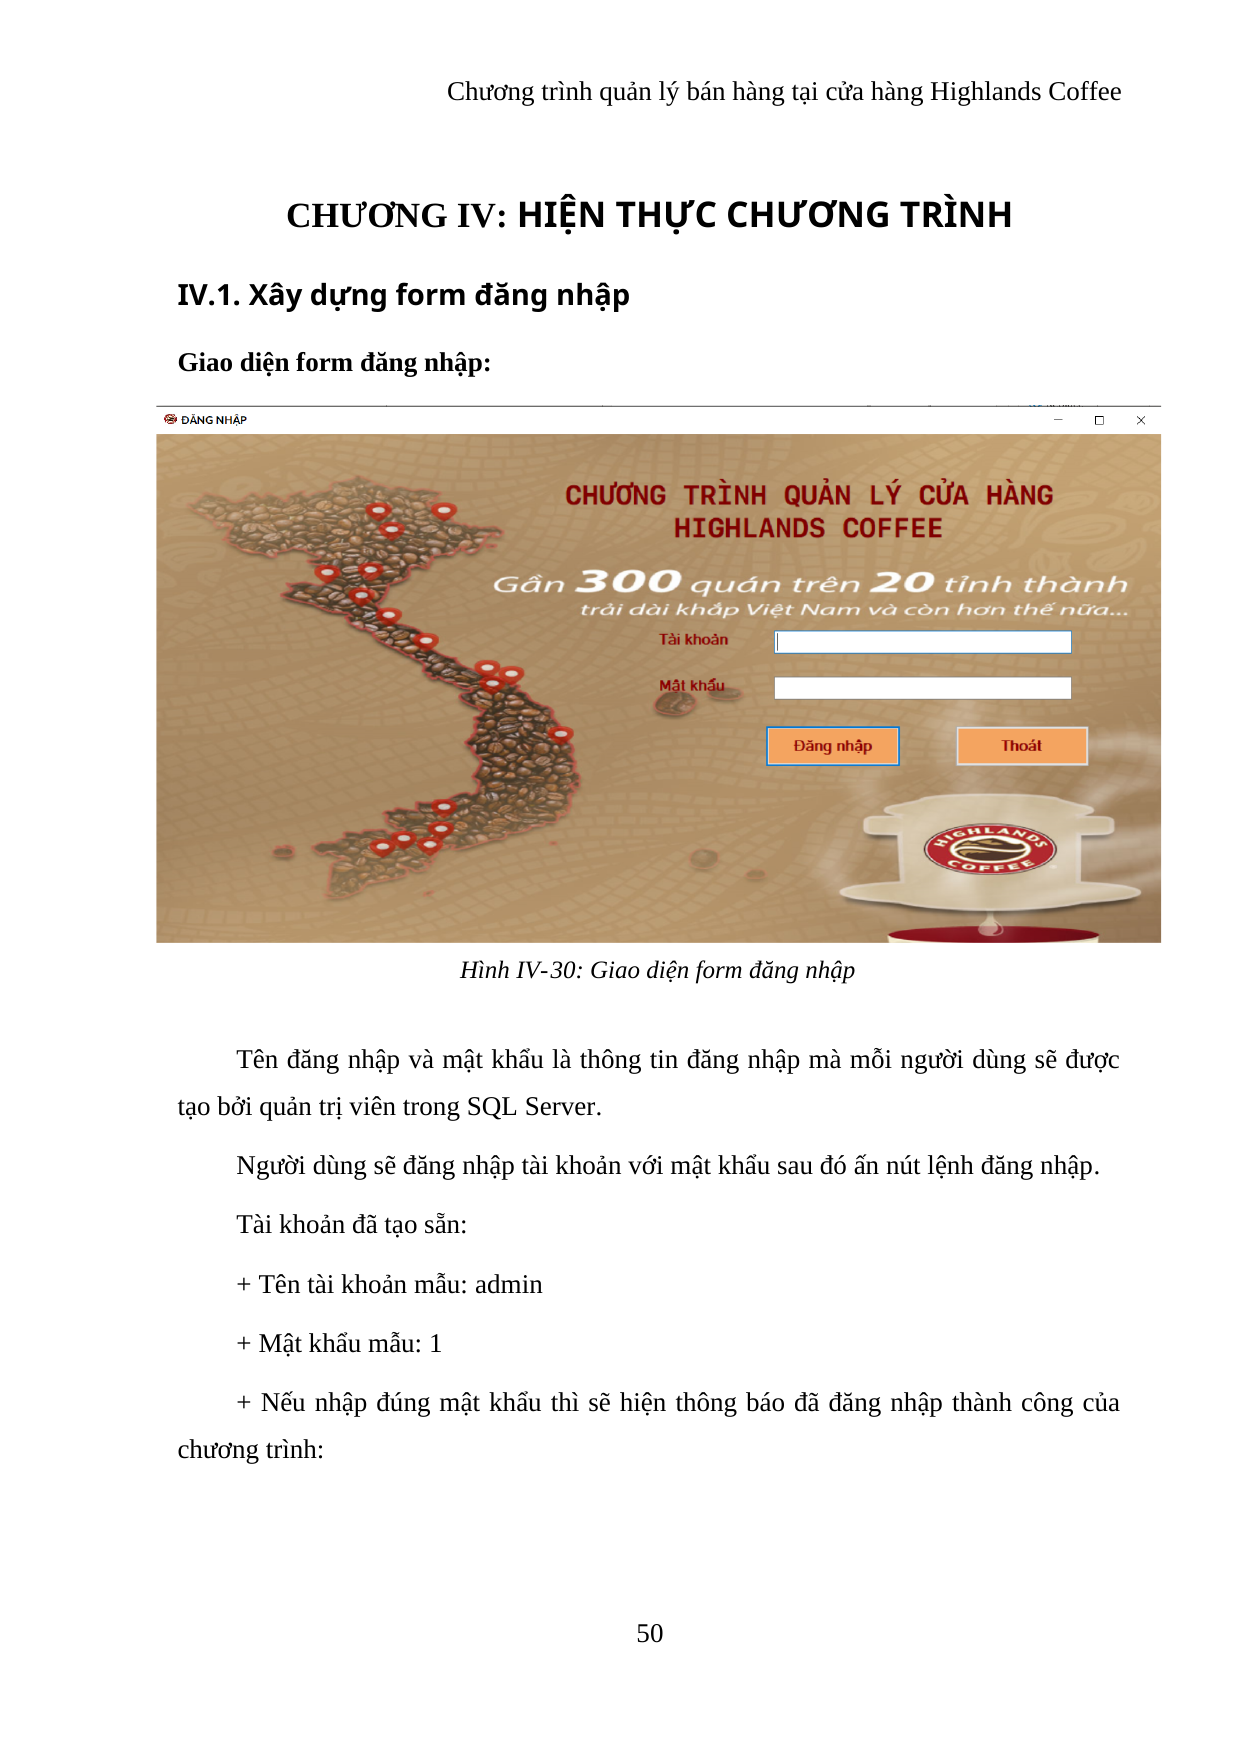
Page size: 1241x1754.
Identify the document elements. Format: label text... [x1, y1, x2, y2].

subtitle Xây dựng form đăng nhập [177, 274, 1122, 314]
text + Mật khẩu mẫu: 1 [177, 1327, 1122, 1358]
subtitle HIỆN THỰC CHƯƠNG TRÌNH [177, 190, 1122, 238]
picture [156, 405, 1162, 942]
text Giao diện form đăng nhập: [177, 346, 1122, 378]
text Người dùng sẽ đăng nhập tài khoản với mật khẩu sau đó ấn nút lệnh đăng nhập. [177, 1149, 1122, 1181]
text Tài khoản đã tạo sẵn: [177, 1208, 1122, 1240]
text + Nếu nhập đúng mật khẩu thì sẽ hiện thông báo đã đăng nhập thành công của chương trình: [177, 1386, 1122, 1464]
text Tên đăng nhập và mật khẩu là thông tin đăng nhập mà mỗi người dùng sẽ được tạo bởi quản trị viên trong SQL Server. [177, 1016, 1122, 1121]
text + Tên tài khoản mẫu: admin [177, 1268, 1122, 1299]
